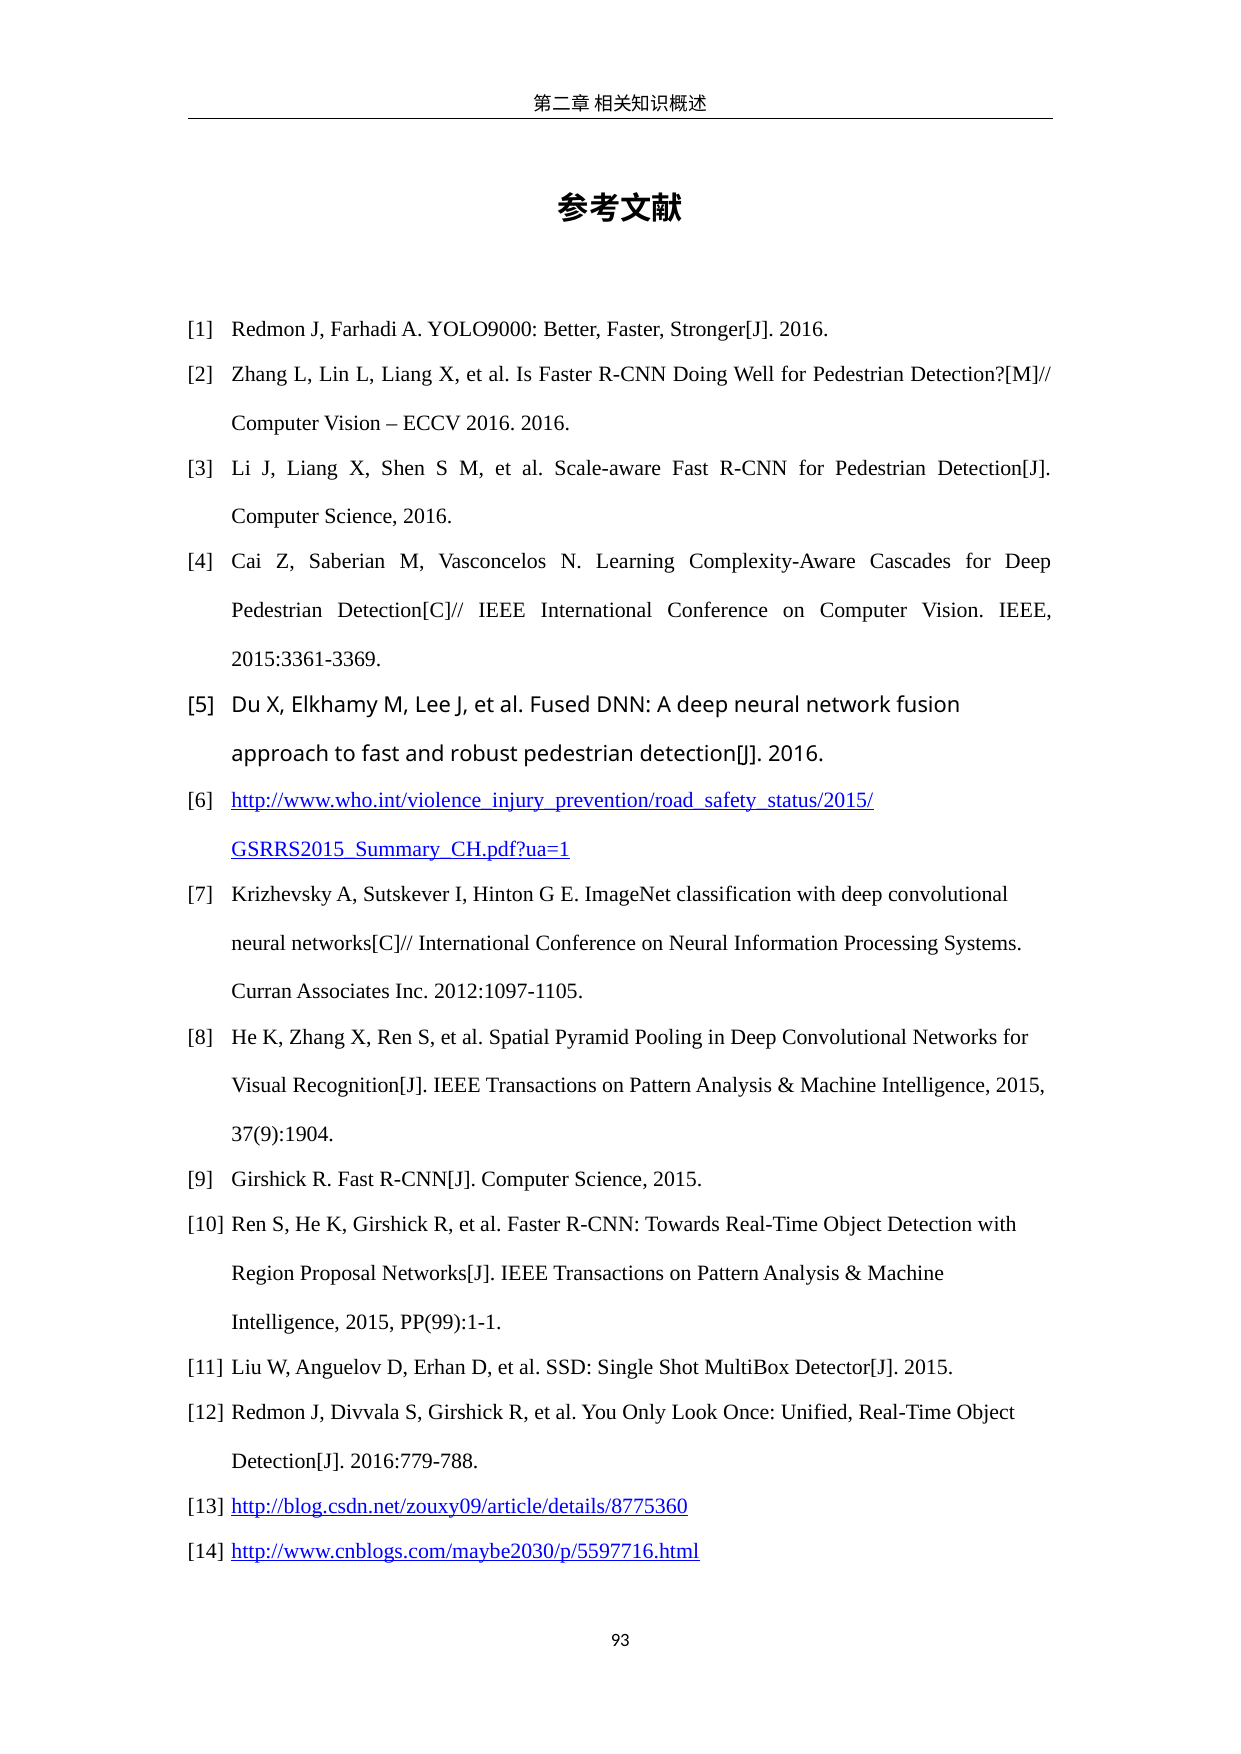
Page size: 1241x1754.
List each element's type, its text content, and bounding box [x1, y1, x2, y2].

list Ren S, He K, Girshick R, et al. Faster R-CNN: Towards Real-Time Object Detection with Region Proposal Networks[J]. IEEE Transactions on Pattern Analysis & Machine Intelligence, 2015, PP(99):1-1. [187, 1208, 1053, 1338]
list Krizhevsky A, Sutskever I, Hinton G E. ImageNet classification with deep convolutional neural networks[C]// International Conference on Neural Information Processing Systems. Curran Associates Inc. 2012:1097-1105. [187, 877, 1053, 1007]
list http://www.cnblogs.com/maybe2030/p/5597716.html [187, 1534, 1053, 1567]
list Liu W, Anguelov D, Erhan D, et al. SSD: Single Shot MultiBox Detector[J]. 2015. [187, 1350, 1053, 1383]
list He K, Zhang X, Ren S, et al. Spatial Pyramid Pooling in Deep Convolutional Networks for Visual Recognition[J]. IEEE Transactions on Pattern Analysis & Machine Intelligence, 2015, 37(9):1904. [187, 1020, 1053, 1150]
list Zhang L, Lin L, Liang X, et al. Is Faster R-CNN Doing Well for Pedestrian Detection?[M]// Computer Vision – ECCV 2016. 2016. [187, 357, 1053, 438]
list Li J, Liang X, Shen S M, et al. Scale-aware Fast R-CNN for Pedestrian Detection[J]. Computer Science, 2016. [187, 451, 1053, 532]
list Redmon J, Farhadi A. YOLO9000: Better, Faster, Stronger[J]. 2016. [187, 312, 1053, 344]
list Redmon J, Divvala S, Girshick R, et al. You Only Look Once: Unified, Real-Time Object Detection[J]. 2016:779-788. [187, 1395, 1053, 1477]
list Girshick R. Fast R-CNN[J]. Computer Science, 2015. [187, 1163, 1053, 1195]
list http://www.who.int/violence_injury_prevention/road_safety_status/2015/GSRRS2015_Summary_CH.pdf?ua=1 [187, 783, 1053, 865]
list http://blog.csdn.net/zouxy09/article/details/8775360 [187, 1489, 1053, 1522]
list Du X, Elkhamy M, Lee J, et al. Fused DNN: A deep neural network fusion approach to fast and robust pedestrian detection[J]. 2016. [187, 687, 1053, 769]
subtitle 参考文献 [187, 174, 1053, 239]
list Cai Z, Saberian M, Vasconcelos N. Learning Complexity-Aware Cascades for Deep Pedestrian Detection[C]// IEEE International Conference on Computer Vision. IEEE, 2015:3361-3369. [187, 545, 1053, 675]
